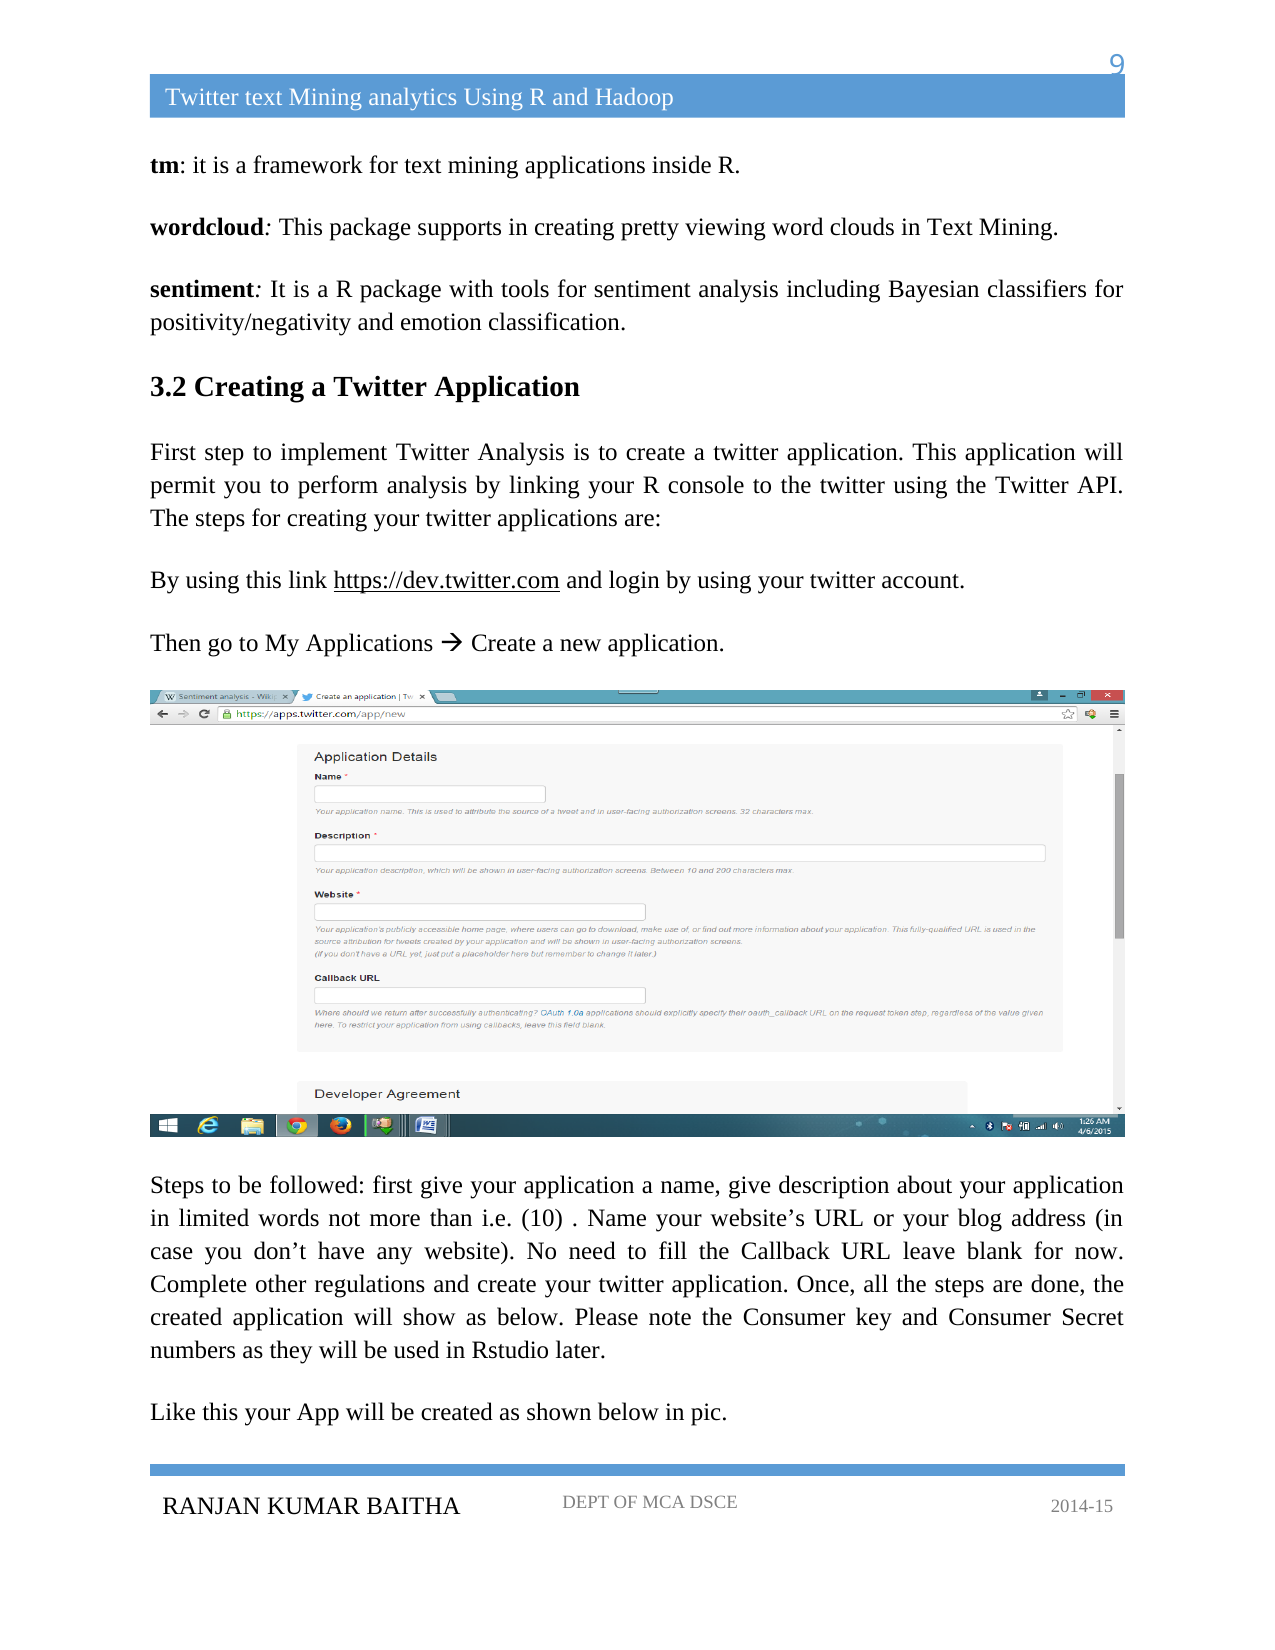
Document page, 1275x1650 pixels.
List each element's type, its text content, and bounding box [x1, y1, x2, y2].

text First step to implement Twitter Analysis is to create a twitter application. This application will permit you to perform analysis by linking your R console to the twitter using the Twitter API. The steps for creating your twitter applications are: [150, 437, 1125, 532]
picture [150, 690, 1125, 1137]
text By using this link https://dev.twitter.com and login by using your twitter account. [150, 566, 1125, 594]
text Like this your App will be created as shown below in pic. [150, 1397, 1125, 1426]
text sentiment: It is a R package with tools for sentiment analysis including Bayesian classifiers for positivity/negativity and emotion classification. [150, 274, 1125, 336]
text wordcloud: This package supports in creating pretty viewing word clouds in Text Mining. [150, 212, 1125, 241]
text Then go to My Applications Create a new application. [150, 628, 1125, 656]
text 3.2 Creating a Twitter Application [150, 369, 1125, 403]
text Steps to be followed: first give your application a name, give description about your application in limited words not more than i.e. (10) . Name your website’s URL or your blog address (in case you don’t have any website). No need to fill the Callback URL leave blank for now. Complete other regulations and create your twitter application. Once, all the steps are done, the created application will show as below. Please note the Consumer key and Consumer Secret numbers as they will be used in Rstudio later. [150, 1170, 1125, 1364]
text tm: it is a framework for text mining applications inside R. [150, 150, 1125, 179]
